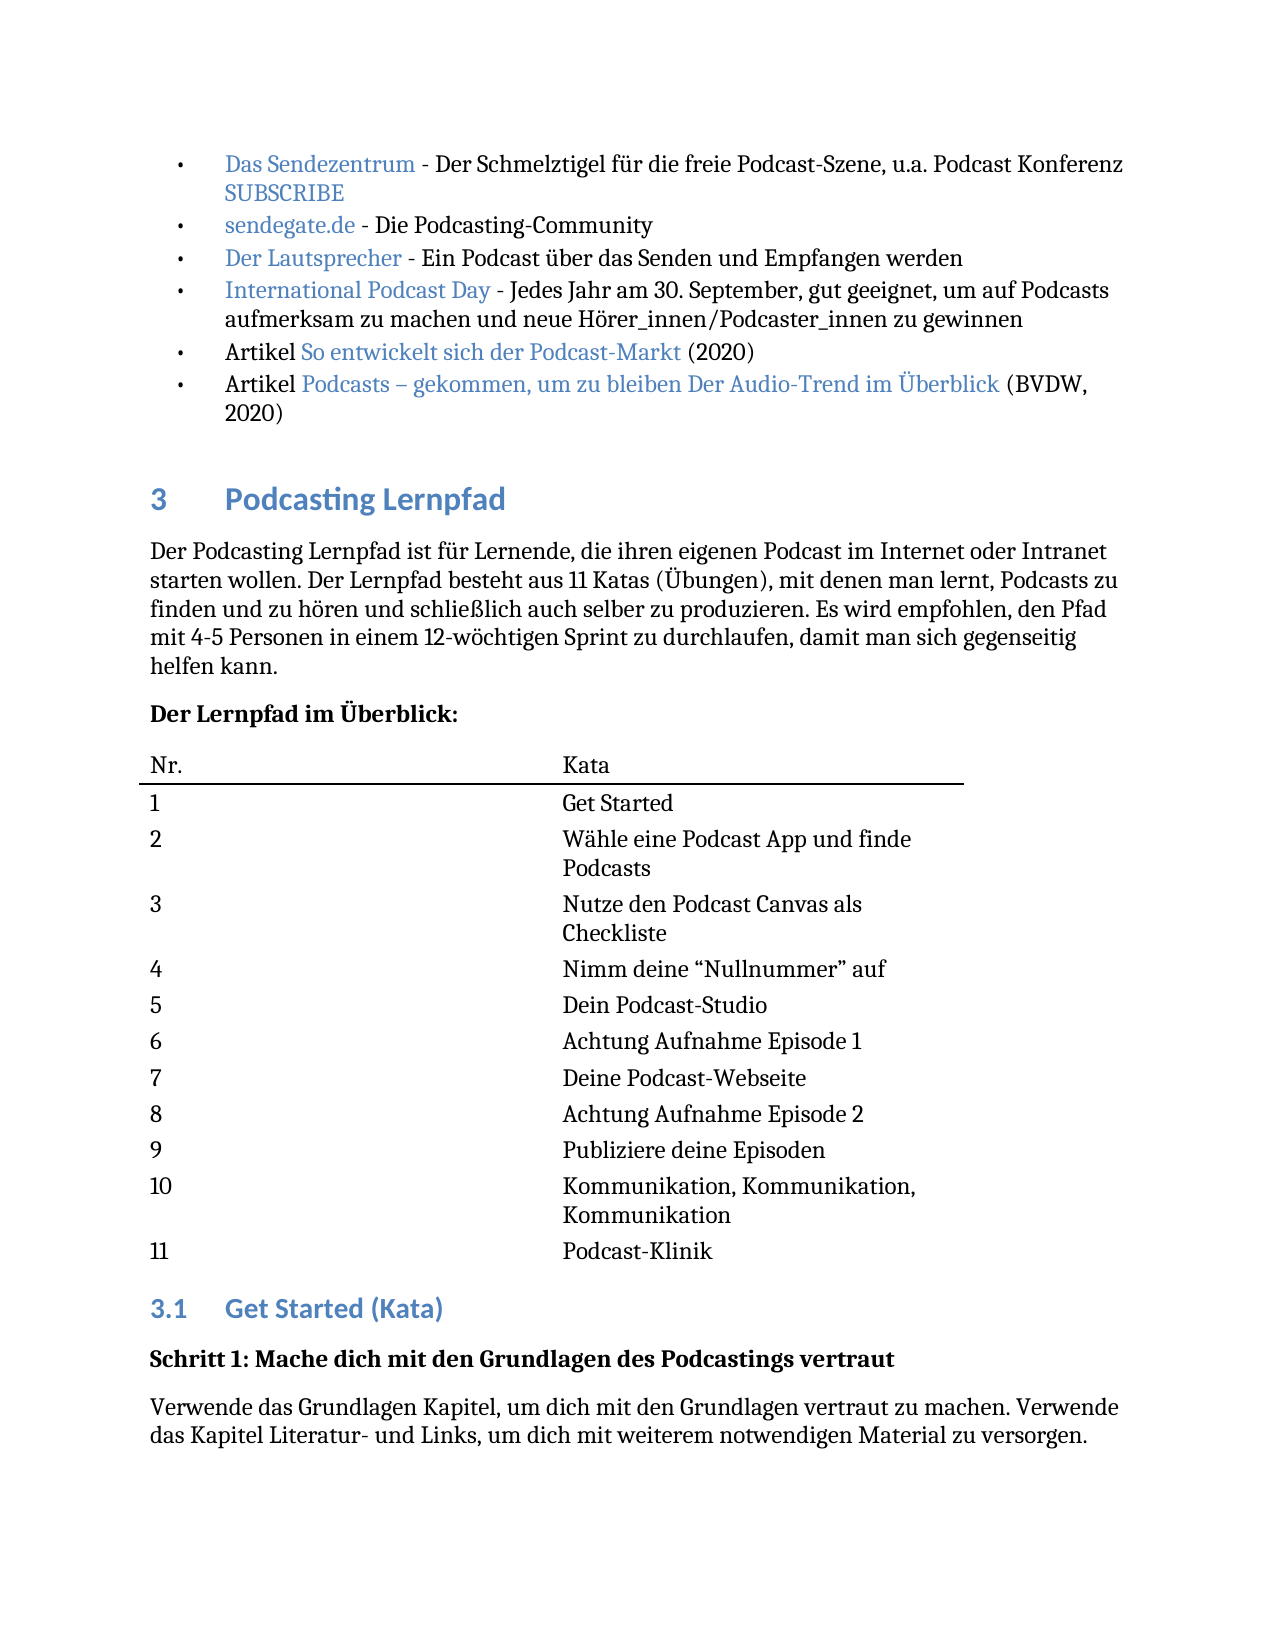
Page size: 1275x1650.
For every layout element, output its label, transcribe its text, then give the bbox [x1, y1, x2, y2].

table_cell Deine Podcast-Webseite [551, 1060, 964, 1096]
table_cell 11 [139, 1234, 551, 1270]
table_cell Nimm deine “Nullnummer” auf [551, 951, 964, 987]
subtitle 3 Podcasting Lernpfad [150, 477, 1125, 518]
subtitle 3.1 Get Started (Kata) [150, 1291, 1125, 1326]
table_cell Get Started [551, 785, 964, 821]
table_cell Publiziere deine Episoden [551, 1132, 964, 1168]
table_cell 5 [139, 987, 551, 1023]
table_cell 1 [139, 785, 551, 821]
table_cell Wähle eine Podcast App und finde Podcasts [551, 821, 964, 886]
text Verwende das Grundlagen Kapitel, um dich mit den Grundlagen vertraut zu machen. Verwende das Kapitel Literatur- und Links, um dich mit weiterem notwendigen Material zu versorgen. [150, 1392, 1125, 1450]
text Schritt 1: Mache dich mit den Grundlagen des Podcastings vertraut [150, 1345, 1125, 1374]
text Der Lernpfad im Überblick: [150, 699, 1125, 728]
list Artikel So entwickelt sich der Podcast-Markt (2020) [175, 337, 1125, 366]
text Der Podcasting Lernpfad ist für Lernende, die ihren eigenen Podcast im Internet oder Intranet starten wollen. Der Lernpfad besteht aus 11 Katas (Übungen), mit denen man lernt, Podcasts zu finden und zu hören und schließlich auch selber zu produzieren. Es wird empfohlen, den Pfad mit 4-5 Personen in einem 12-wöchtigen Sprint zu durchlaufen, damit man sich gegenseitig helfen kann. [150, 537, 1125, 681]
table_cell Kommunikation, Kommunikation, Kommunikation [551, 1169, 964, 1233]
table_cell 3 [139, 886, 551, 951]
table_cell Dein Podcast-Studio [551, 987, 964, 1023]
table_header Nr. [139, 747, 551, 783]
list Das Sendezentrum - Der Schmelztigel für die freie Podcast-Szene, u.a. Podcast Konferenz SUBSCRIBE [175, 150, 1125, 207]
table_cell 2 [139, 821, 551, 886]
table_cell Achtung Aufnahme Episode 2 [551, 1096, 964, 1132]
table_header Kata [551, 747, 964, 783]
table_cell 8 [139, 1096, 551, 1132]
table_cell 4 [139, 951, 551, 987]
table_cell 9 [139, 1132, 551, 1168]
list sendegate.de - Die Podcasting-Community [175, 211, 1125, 240]
list Artikel Podcasts – gekommen, um zu bleiben Der Audio-Trend im Überblick (BVDW, 2020) [175, 370, 1125, 427]
list Der Lautsprecher - Ein Podcast über das Senden und Empfangen werden [175, 244, 1125, 272]
table_cell Podcast-Klinik [551, 1234, 964, 1270]
table_cell 6 [139, 1024, 551, 1060]
list International Podcast Day - Jedes Jahr am 30. September, gut geeignet, um auf Podcasts aufmerksam zu machen und neue Hörer_innen/Podcaster_innen zu gewinnen [175, 276, 1125, 334]
table_cell Nutze den Podcast Canvas als Checkliste [551, 886, 964, 951]
table_cell 7 [139, 1060, 551, 1096]
table_cell Achtung Aufnahme Episode 1 [551, 1024, 964, 1060]
table_cell 10 [139, 1169, 551, 1233]
